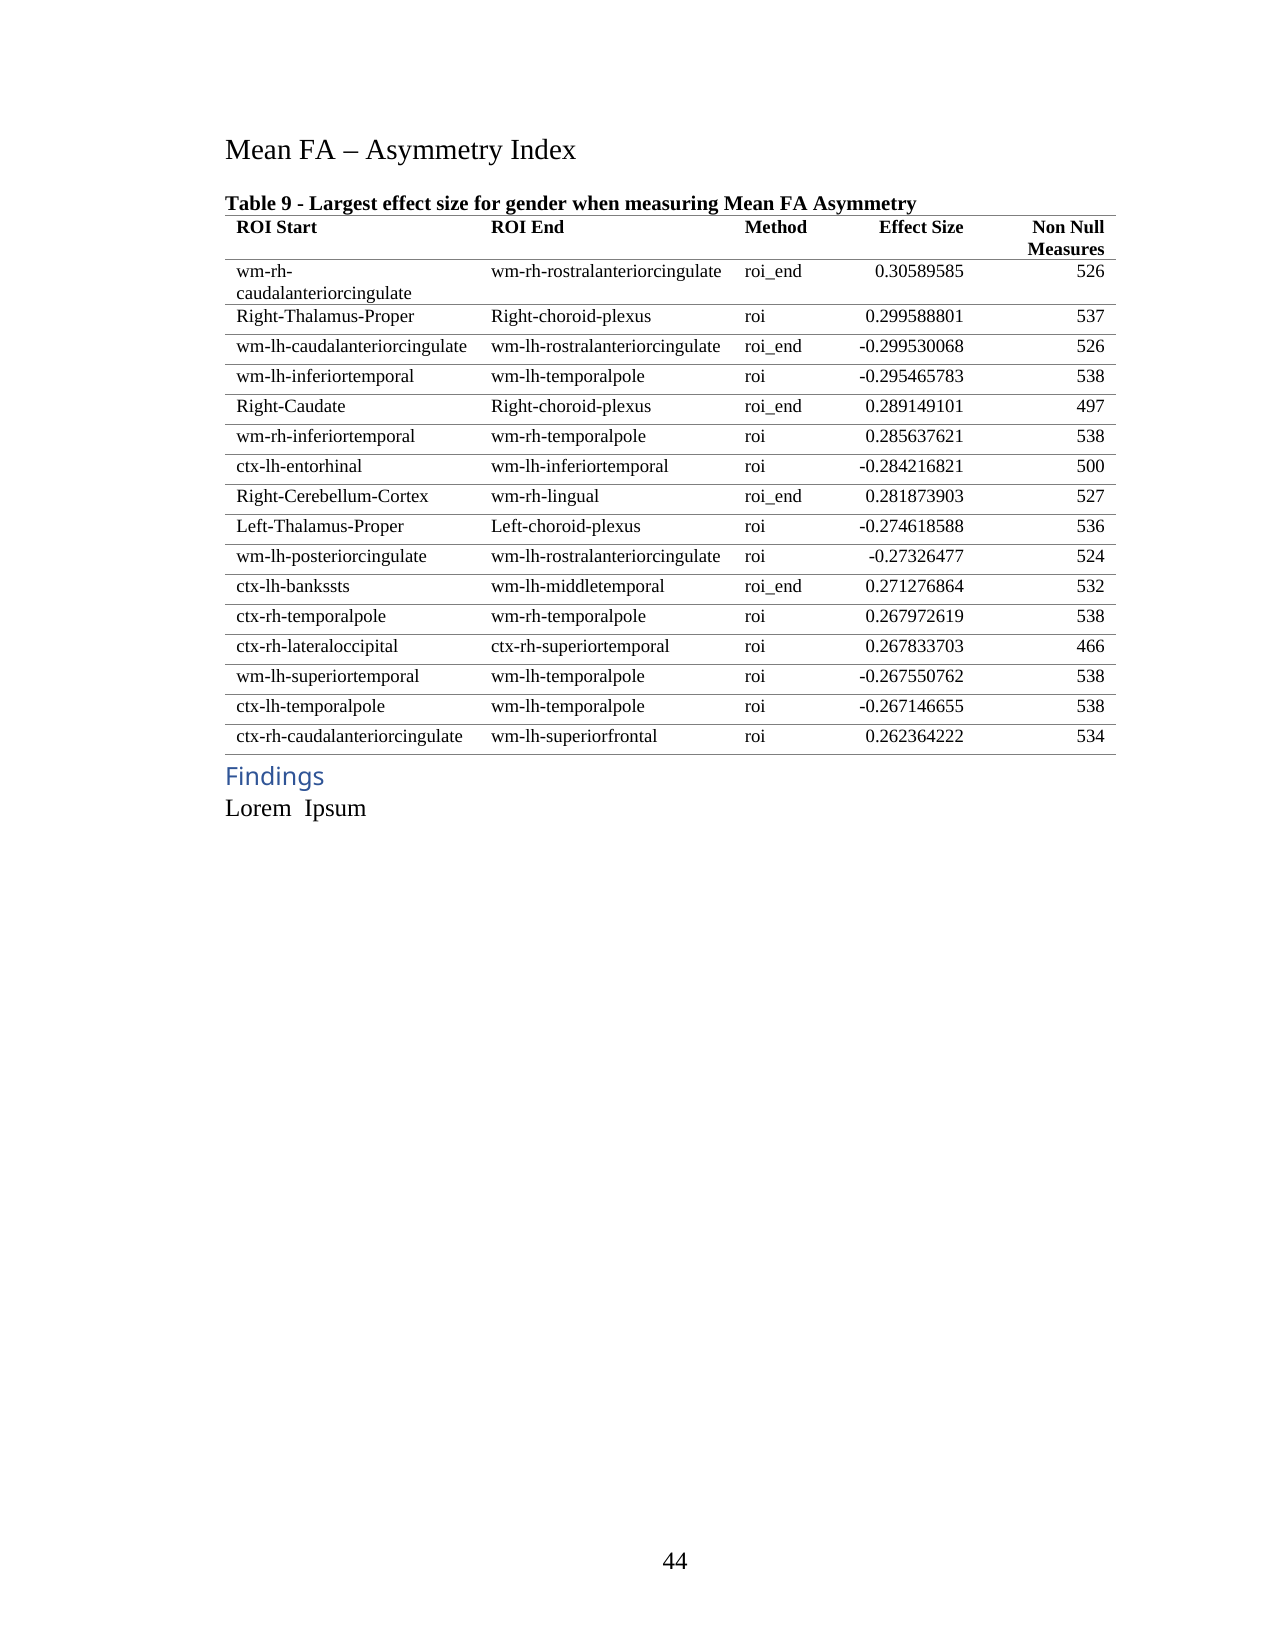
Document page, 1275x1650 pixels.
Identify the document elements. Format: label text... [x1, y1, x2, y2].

table_cell wm-lh-superiortemporal [225, 665, 479, 693]
table_cell 0.262364222 [818, 725, 975, 753]
table_cell roi_end [733, 395, 818, 423]
table_cell wm-rh-caudalanteriorcingulate [225, 260, 479, 303]
table_cell Right-Cerebellum-Cortex [225, 485, 479, 513]
table_cell roi [733, 515, 818, 543]
table_cell roi_end [733, 485, 818, 513]
table_cell roi [733, 605, 818, 633]
table_cell -0.284216821 [818, 455, 975, 483]
table_header Non Null Measures [975, 216, 1116, 259]
text Lorem Ipsum [225, 793, 1125, 821]
table_cell wm-lh-middletemporal [480, 575, 733, 603]
table_cell wm-lh-rostralanteriorcingulate [480, 545, 733, 573]
table_header Method [733, 216, 818, 259]
table_cell 532 [975, 575, 1116, 603]
table_cell wm-rh-inferiortemporal [225, 425, 479, 453]
table_cell wm-rh-temporalpole [480, 425, 733, 453]
table_cell -0.274618588 [818, 515, 975, 543]
table_cell 526 [975, 335, 1116, 363]
table_cell 524 [975, 545, 1116, 573]
table_cell ctx-lh-temporalpole [225, 695, 479, 723]
table_cell roi [733, 425, 818, 453]
table_cell 538 [975, 695, 1116, 723]
table_cell 537 [975, 305, 1116, 333]
table_cell roi [733, 455, 818, 483]
table_cell ctx-lh-bankssts [225, 575, 479, 603]
table_cell roi [733, 305, 818, 333]
table_cell roi [733, 545, 818, 573]
table_cell 0.299588801 [818, 305, 975, 333]
table_cell Left-Thalamus-Proper [225, 515, 479, 543]
table_cell Right-choroid-plexus [480, 395, 733, 423]
text Table - Largest effect size for gender when measuring Mean FA Asymmetry [225, 191, 1125, 215]
table_cell wm-rh-temporalpole [480, 605, 733, 633]
table_cell wm-rh-rostralanteriorcingulate [480, 260, 733, 303]
table_cell 538 [975, 665, 1116, 693]
table_cell wm-lh-rostralanteriorcingulate [480, 335, 733, 363]
table_cell 0.281873903 [818, 485, 975, 513]
table_cell ctx-rh-lateraloccipital [225, 635, 479, 663]
table_cell 0.289149101 [818, 395, 975, 423]
table_cell Right-choroid-plexus [480, 305, 733, 333]
table_cell -0.27326477 [818, 545, 975, 573]
table_cell 526 [975, 260, 1116, 303]
table_cell 0.267972619 [818, 605, 975, 633]
table_cell ctx-rh-superiortemporal [480, 635, 733, 663]
table_cell wm-lh-superiorfrontal [480, 725, 733, 753]
table_cell Left-choroid-plexus [480, 515, 733, 543]
table_cell roi_end [733, 575, 818, 603]
table_cell ctx-lh-entorhinal [225, 455, 479, 483]
table_cell roi [733, 365, 818, 393]
table_cell 538 [975, 605, 1116, 633]
table_cell roi_end [733, 260, 818, 303]
subtitle Mean FA – Asymmetry Index [225, 132, 1125, 166]
table_cell roi_end [733, 335, 818, 363]
table_cell 0.30589585 [818, 260, 975, 303]
table_cell -0.295465783 [818, 365, 975, 393]
table_cell wm-lh-temporalpole [480, 665, 733, 693]
table_header ROI End [480, 216, 733, 259]
table_cell wm-lh-temporalpole [480, 365, 733, 393]
table_cell wm-lh-inferiortemporal [480, 455, 733, 483]
table_cell 0.267833703 [818, 635, 975, 663]
table_header ROI Start [225, 216, 479, 259]
table_cell 0.271276864 [818, 575, 975, 603]
table_header Effect Size [818, 216, 975, 259]
table_cell 538 [975, 425, 1116, 453]
table_cell 527 [975, 485, 1116, 513]
table_cell wm-lh-caudalanteriorcingulate [225, 335, 479, 363]
table_cell 466 [975, 635, 1116, 663]
table_cell 500 [975, 455, 1116, 483]
table_cell 536 [975, 515, 1116, 543]
table_cell 497 [975, 395, 1116, 423]
table_cell 534 [975, 725, 1116, 753]
table_cell roi [733, 695, 818, 723]
table_cell -0.267550762 [818, 665, 975, 693]
table_cell roi [733, 725, 818, 753]
table_cell Right-Caudate [225, 395, 479, 423]
table_cell 0.285637621 [818, 425, 975, 453]
table_cell ctx-rh-temporalpole [225, 605, 479, 633]
table_cell 538 [975, 365, 1116, 393]
table_cell -0.267146655 [818, 695, 975, 723]
table_cell -0.299530068 [818, 335, 975, 363]
table_cell ctx-rh-caudalanteriorcingulate [225, 725, 479, 753]
table_cell wm-rh-lingual [480, 485, 733, 513]
table_cell roi [733, 665, 818, 693]
subtitle Findings [225, 759, 1125, 793]
table_cell roi [733, 635, 818, 663]
table_cell wm-lh-posteriorcingulate [225, 545, 479, 573]
table_cell wm-lh-inferiortemporal [225, 365, 479, 393]
table_cell Right-Thalamus-Proper [225, 305, 479, 333]
table_cell wm-lh-temporalpole [480, 695, 733, 723]
